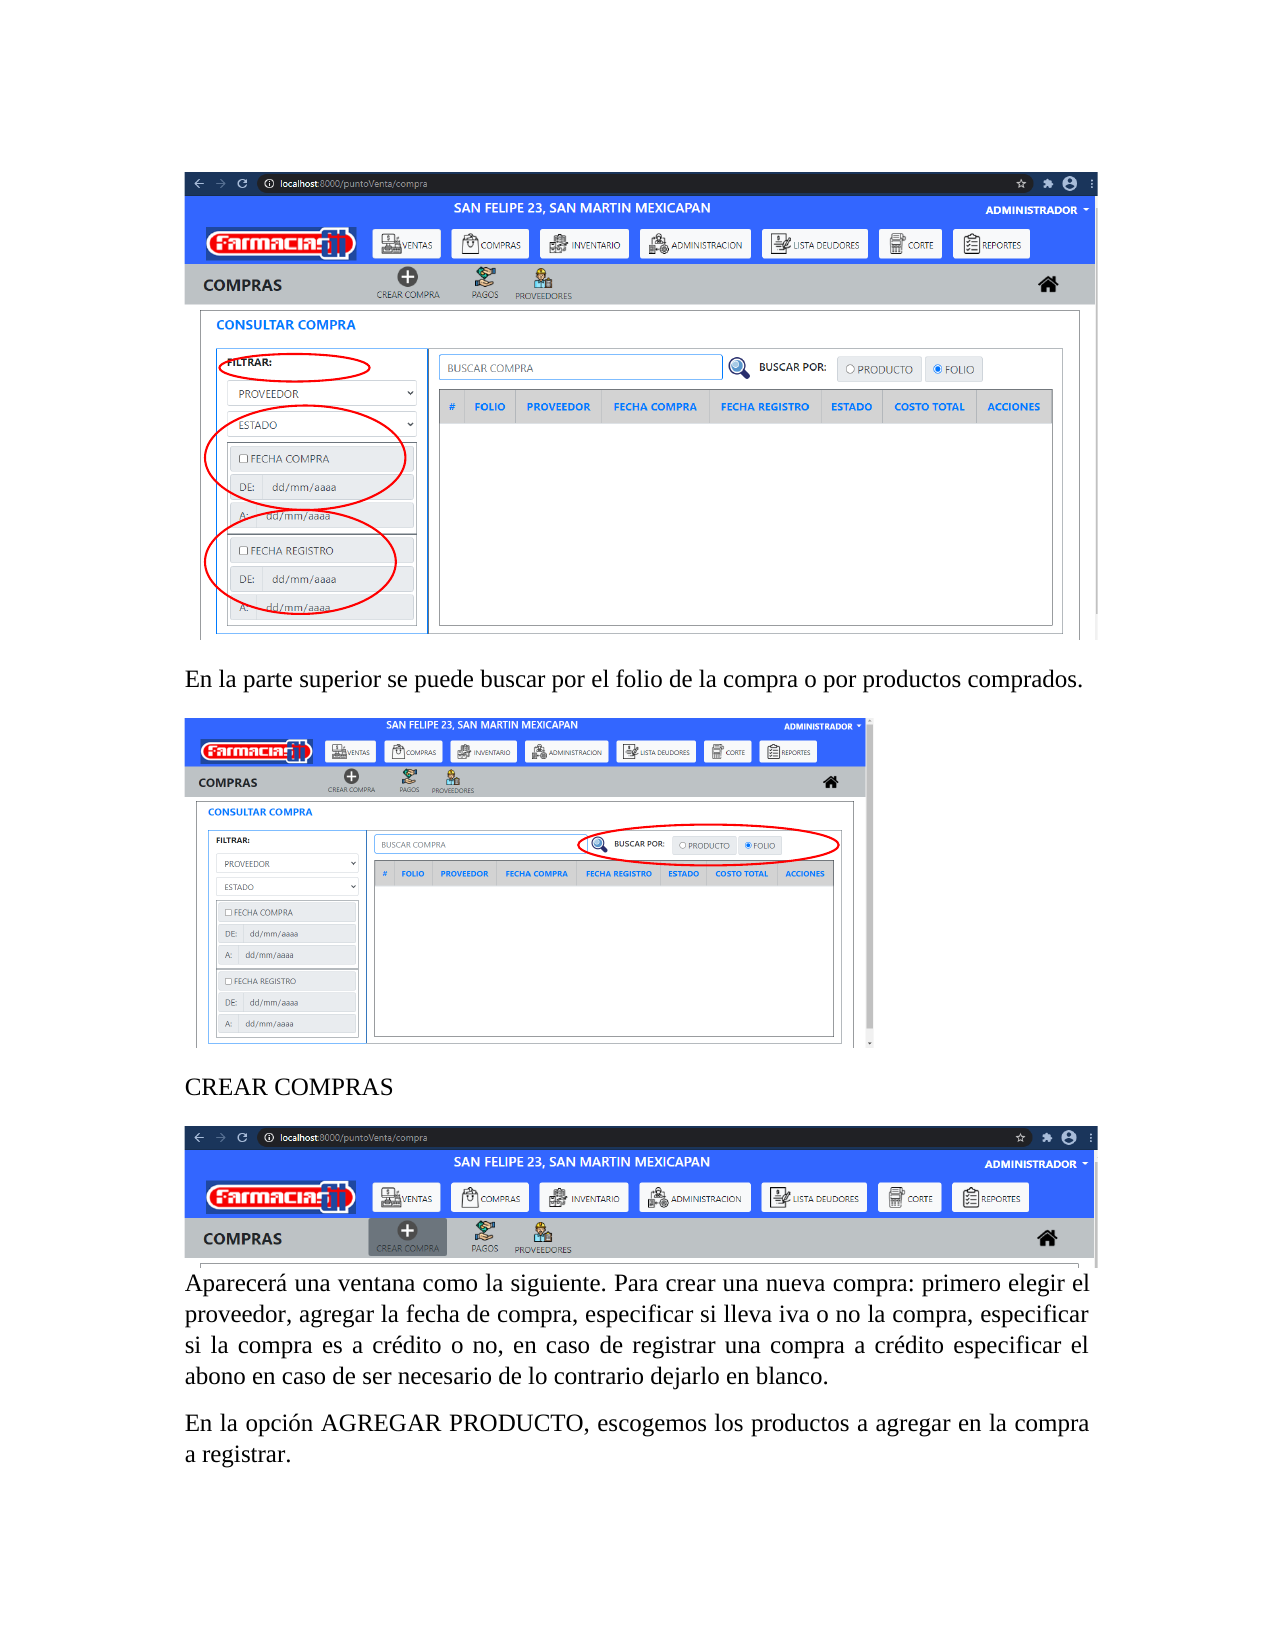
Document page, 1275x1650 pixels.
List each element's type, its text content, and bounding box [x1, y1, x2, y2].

picture [184, 172, 1098, 640]
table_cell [177, 148, 1098, 639]
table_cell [177, 1268, 1098, 1487]
picture [184, 1126, 1098, 1268]
table_cell En la parte superior se puede buscar por el folio de la compra o por productos comprados. CREAR COMPRAS [177, 639, 1098, 1268]
picture [184, 718, 874, 1048]
